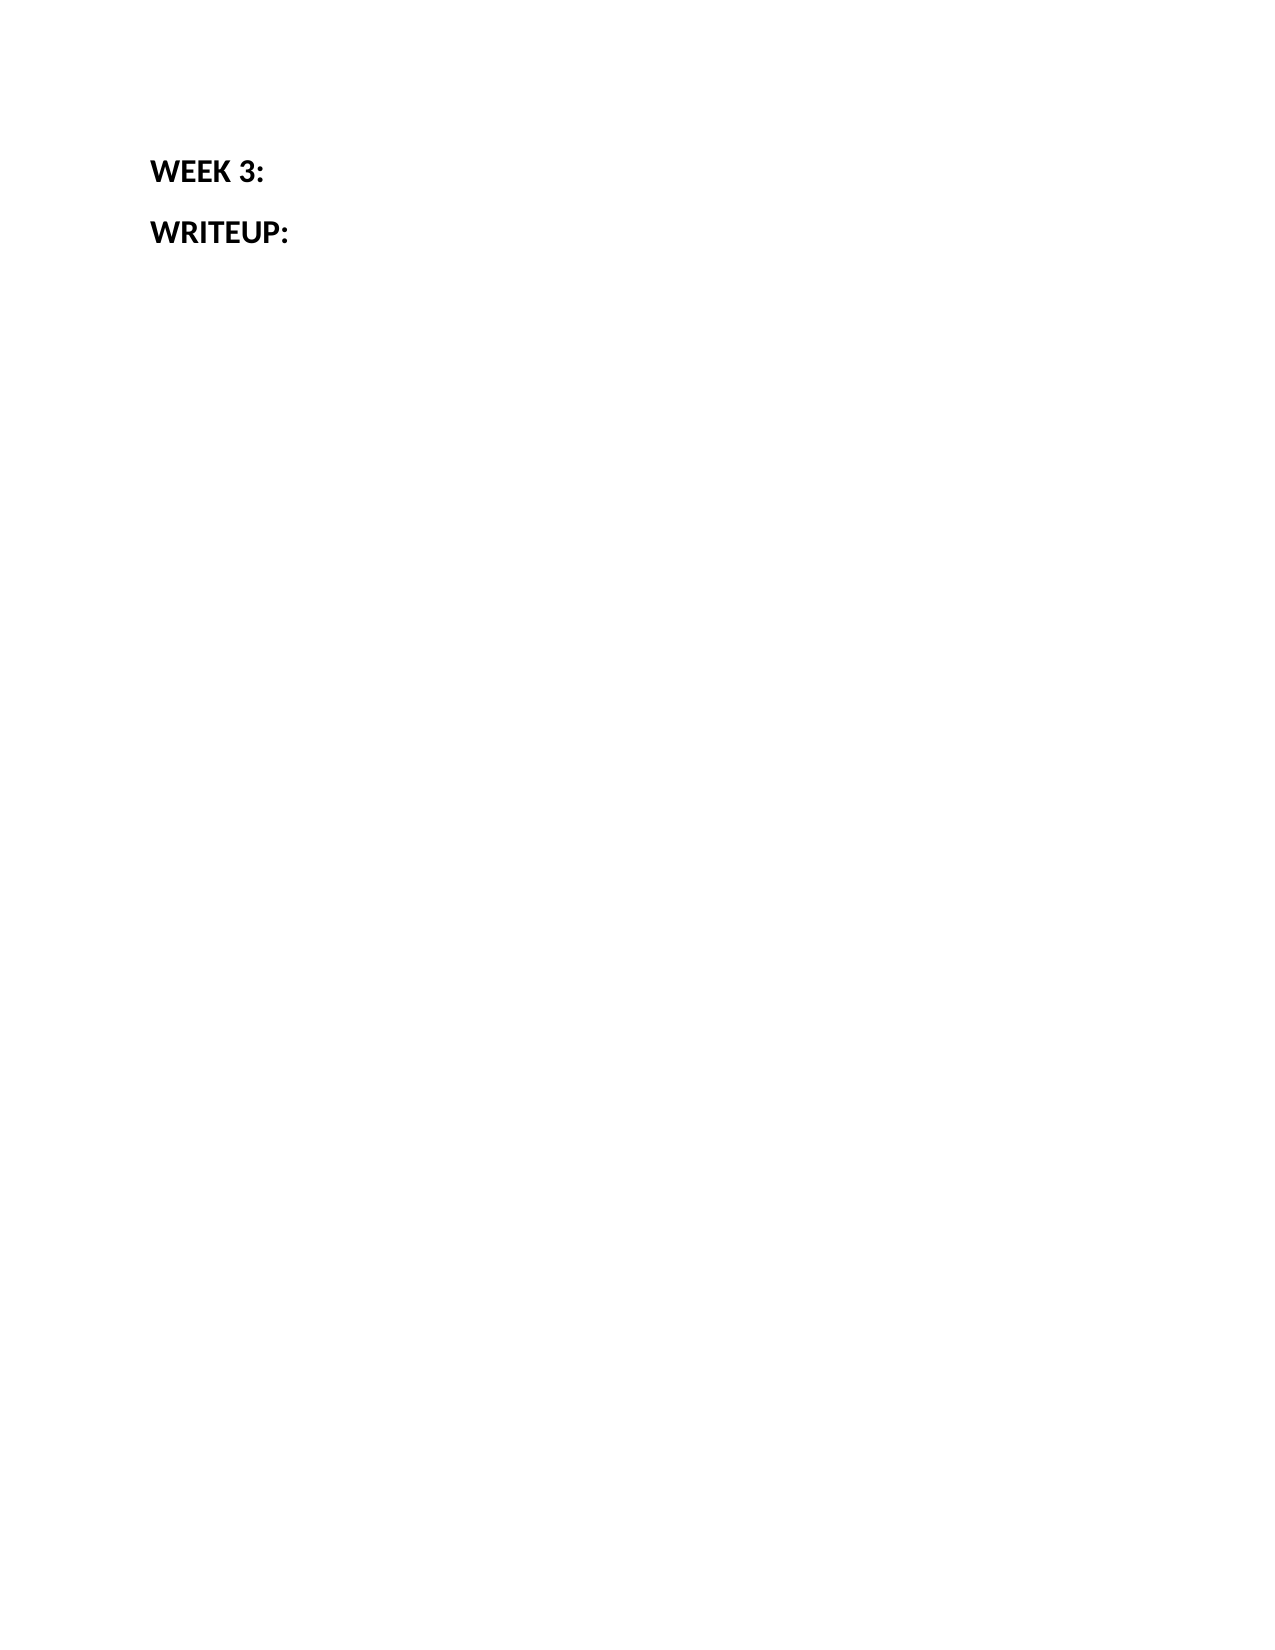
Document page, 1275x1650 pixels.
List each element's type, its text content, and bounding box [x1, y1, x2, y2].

text WRITEUP: [150, 211, 1125, 251]
text WEEK 3: [150, 150, 1125, 191]
